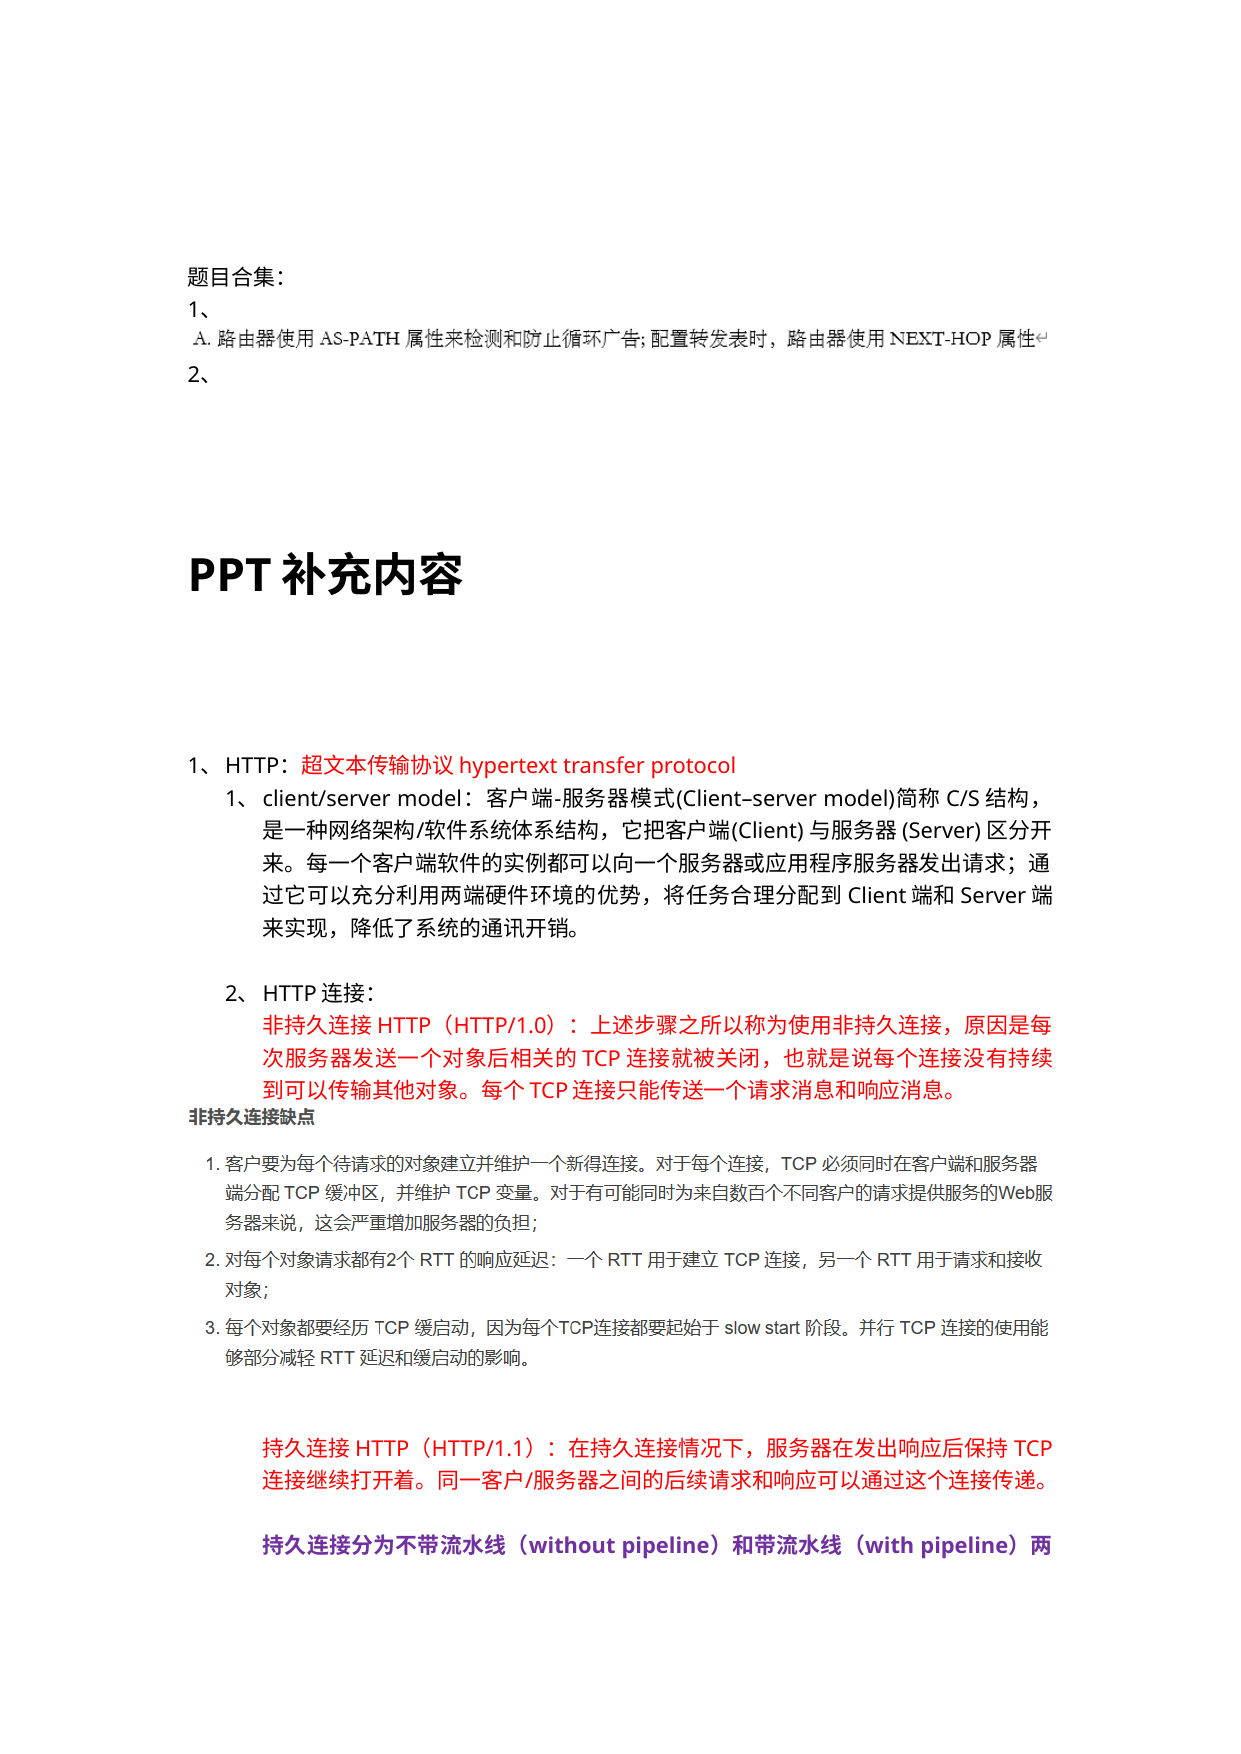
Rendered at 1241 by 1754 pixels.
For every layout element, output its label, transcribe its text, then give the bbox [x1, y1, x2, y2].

text 1、 [187, 292, 1053, 324]
picture [187, 1105, 1053, 1368]
list client/server model：客户端-服务器模式(Client–server model)简称C/S结构，是一种网络架构/软件系统体系结构，它把客户端(Client) 与服务器 (Server) 区分开来。每一个客户端软件的实例都可以向一个服务器或应用程序服务器发出请求；通过它可以充分利用两端硬件环境的优势，将任务合理分配到Client端和Server端来实现，降低了系统的通讯开销。 [225, 781, 1053, 943]
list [262, 1528, 1053, 1561]
list HTTP连接： [225, 976, 1053, 1008]
text 2、 [187, 357, 1053, 389]
list HTTP：超文本传输协议hypertext transfer protocol [187, 748, 1053, 781]
list 非持久连接HTTP（HTTP/1.0）：上述步骤之所以称为使用非持久连接，原因是每次服务器发送一个对象后相关的TCP连接就被关闭，也就是说每个连接没有持续到可以传输其他对象。每个TCP连接只能传送一个请求消息和响应消息。 [262, 1008, 1053, 1105]
list 持久连接HTTP（HTTP/1.1）：在持久连接情况下，服务器在发出响应后保持TCP连接继续打开着。同一客户/服务器之间的后续请求和响应可以通过这个连接传递。 [262, 1431, 1053, 1496]
subtitle PPT补充内容 [187, 522, 1053, 620]
picture [187, 324, 1053, 353]
text 题目合集： [187, 259, 1053, 292]
